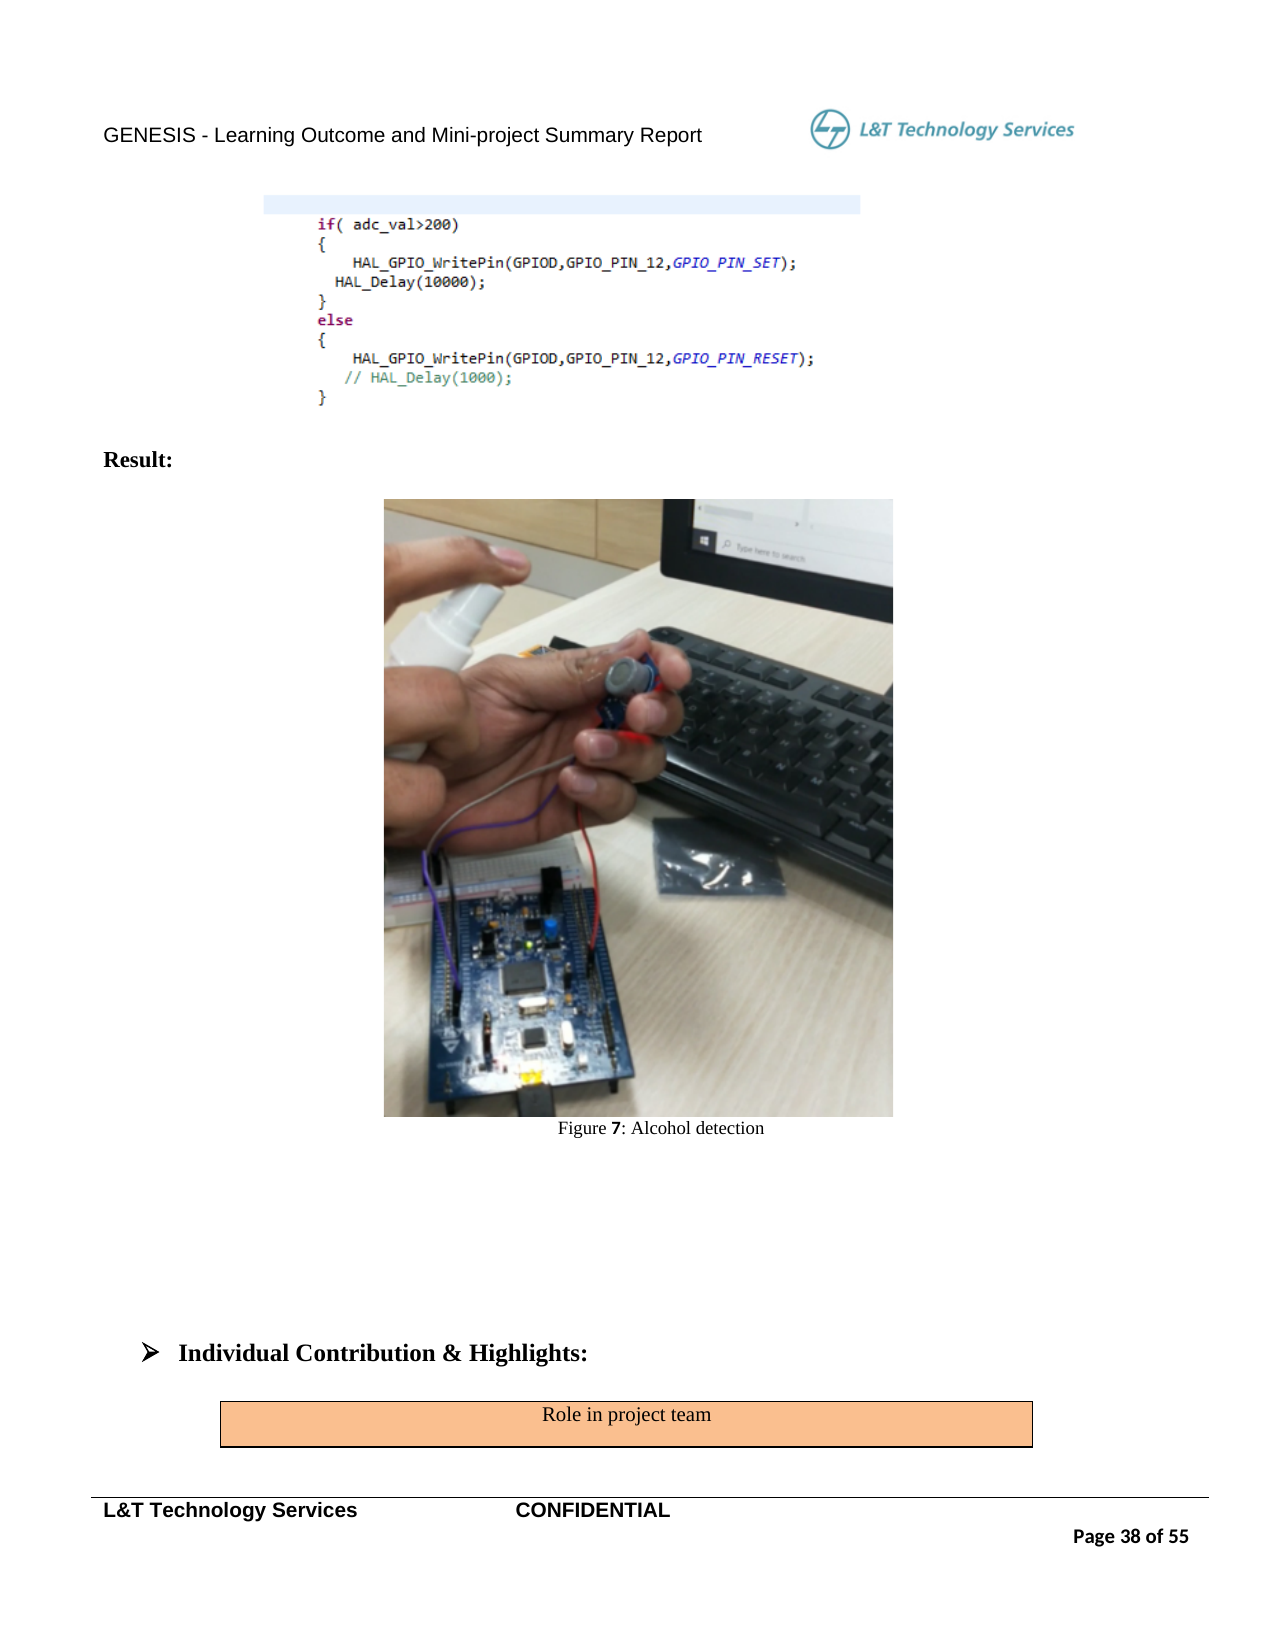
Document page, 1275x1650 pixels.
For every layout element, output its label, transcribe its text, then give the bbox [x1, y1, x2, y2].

picture [263, 185, 861, 421]
text Result: [103, 446, 1162, 473]
subtitle Individual Contribution & Highlights: [141, 1338, 1162, 1366]
table_header Role in project team [221, 1402, 1032, 1446]
picture [808, 98, 1075, 162]
picture [383, 499, 894, 1117]
